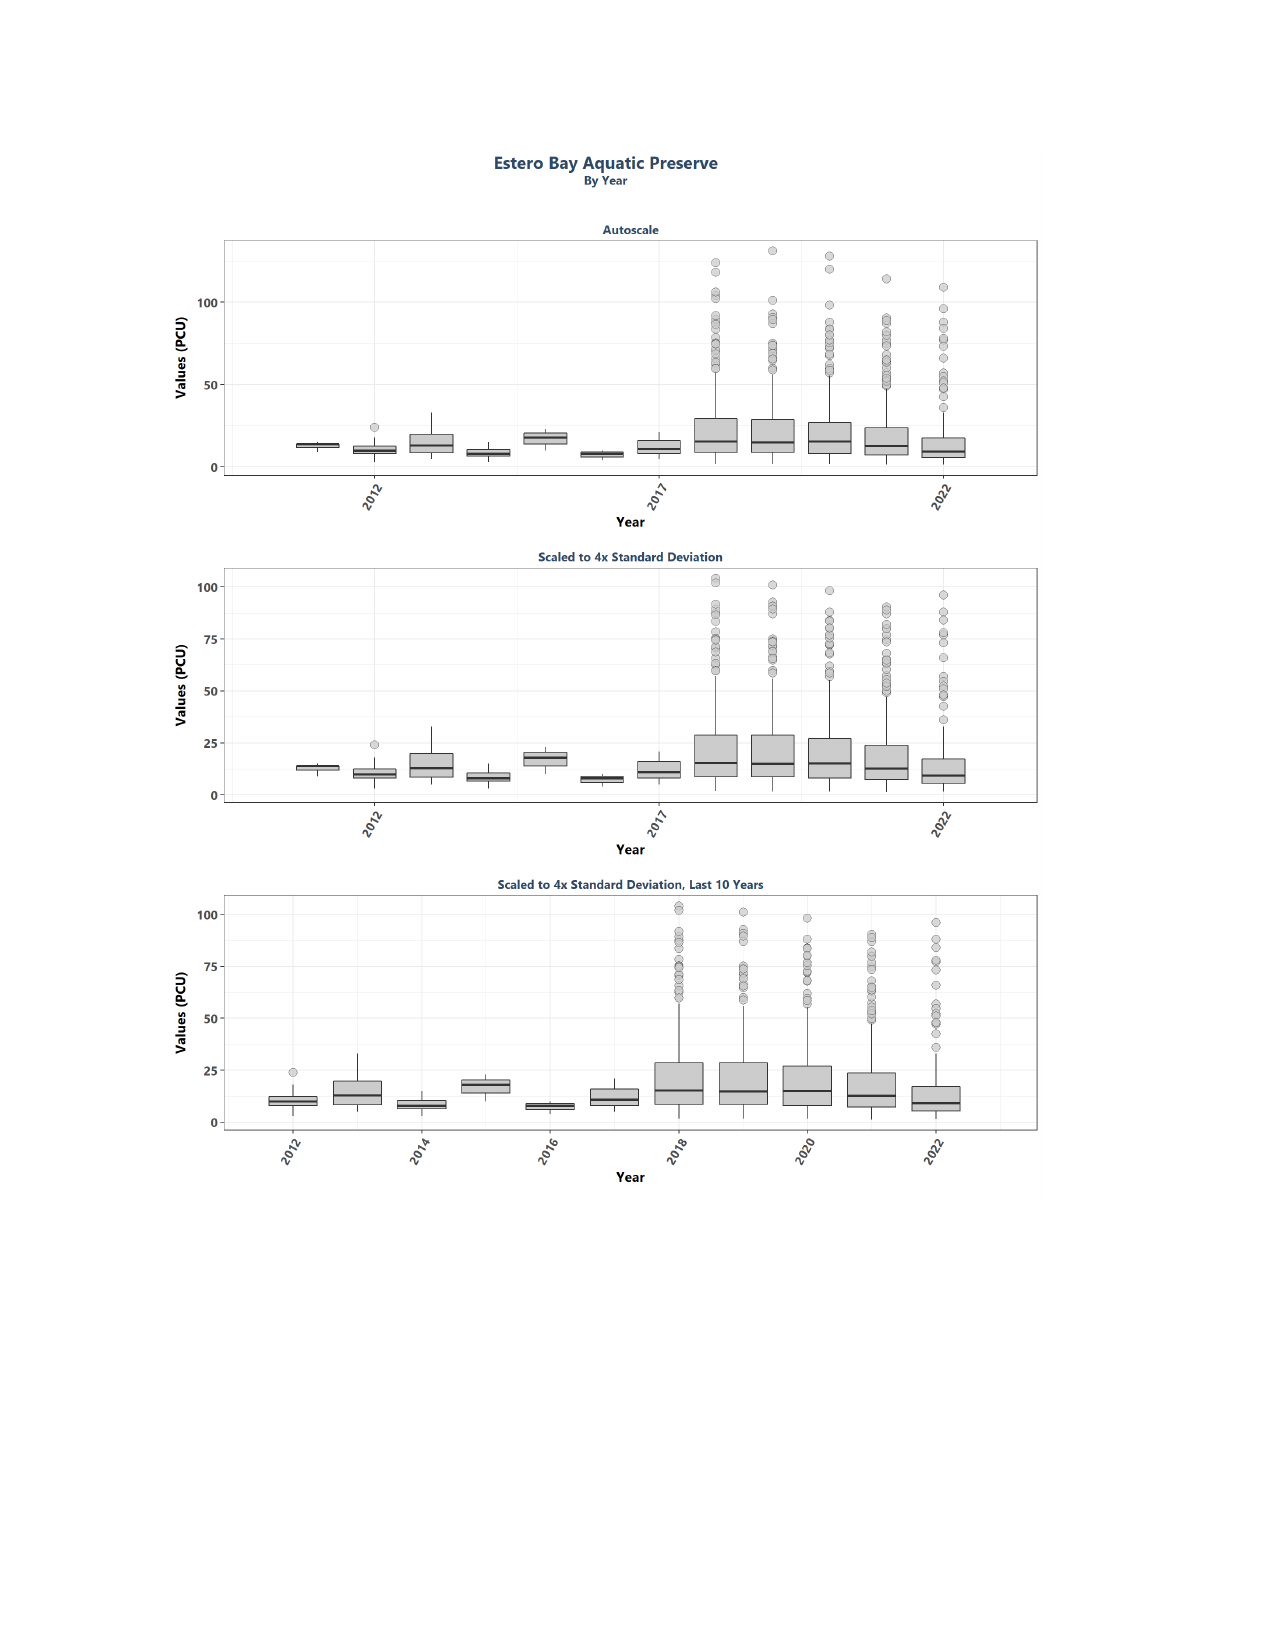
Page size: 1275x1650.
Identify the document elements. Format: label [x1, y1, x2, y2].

picture [168, 150, 1044, 1200]
